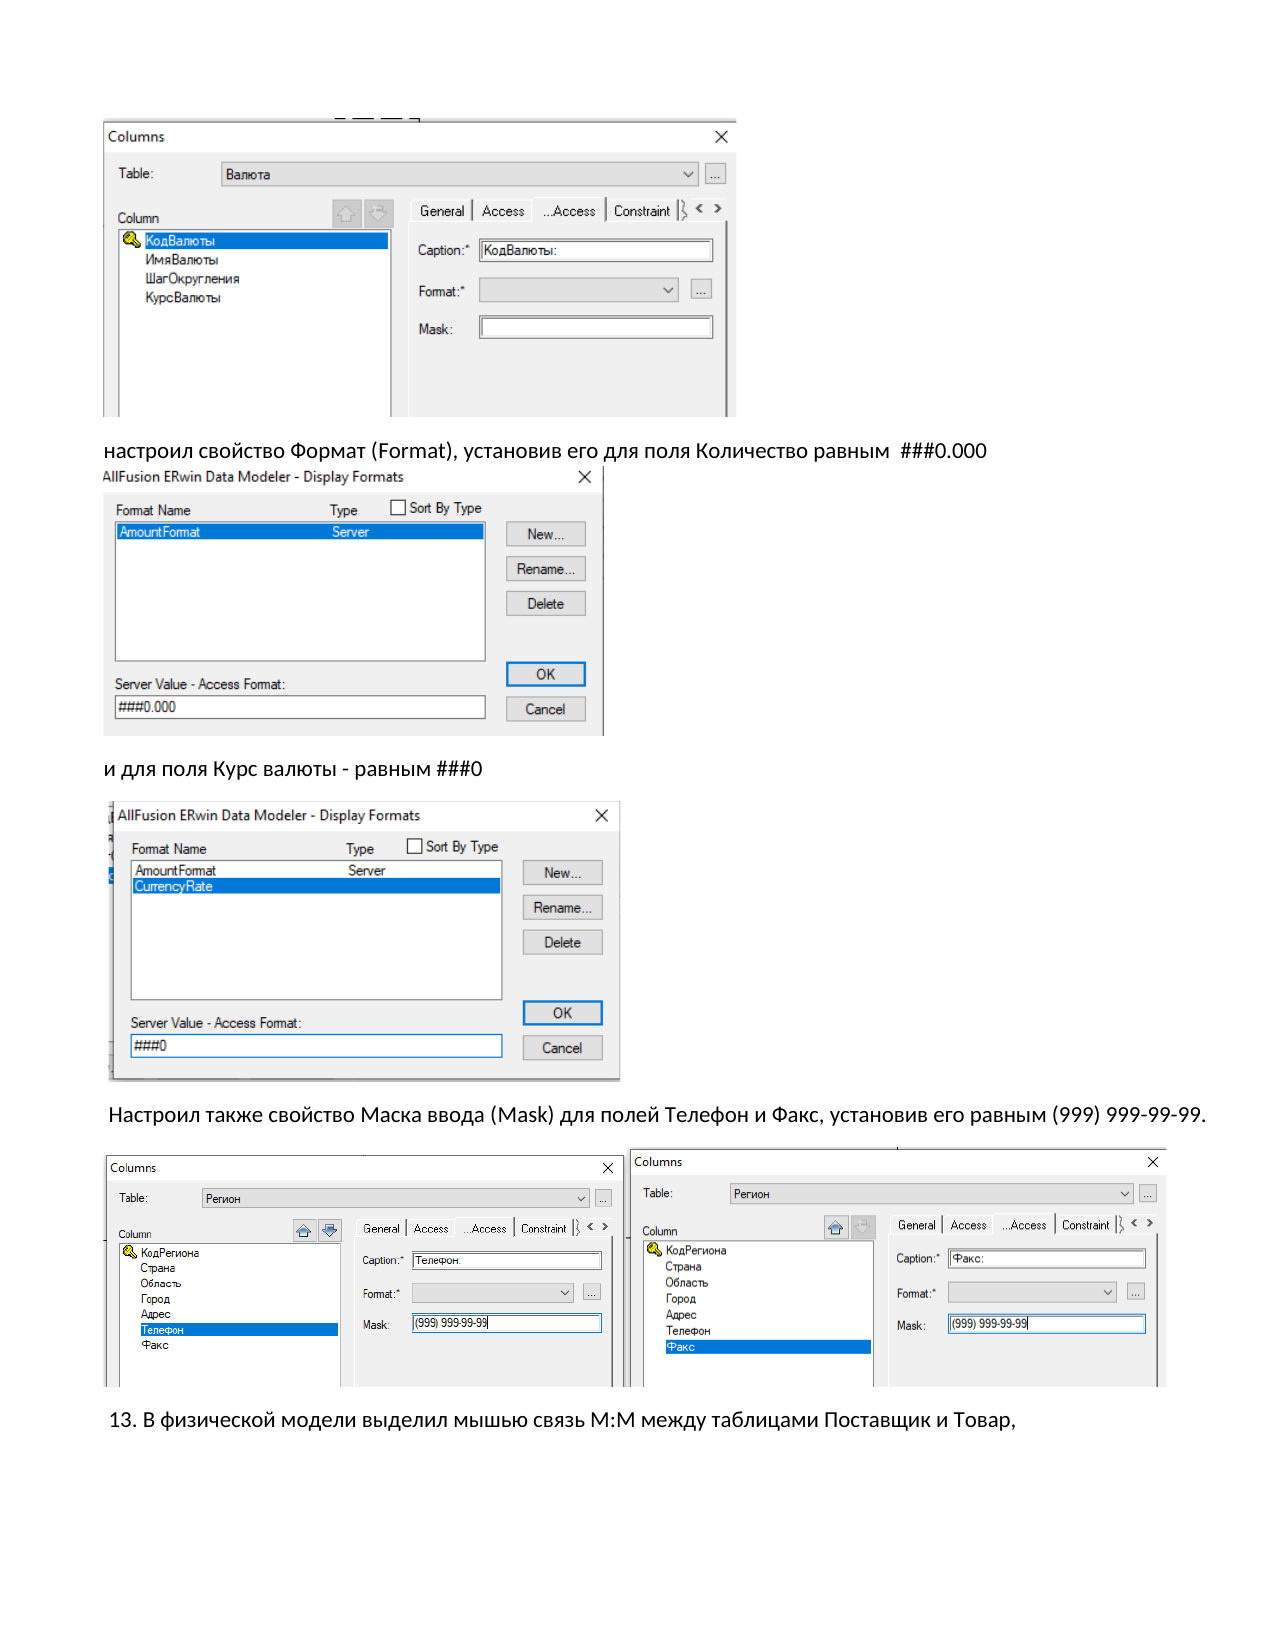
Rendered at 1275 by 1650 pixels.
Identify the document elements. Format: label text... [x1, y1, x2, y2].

picture [103, 466, 604, 736]
picture [108, 801, 621, 1082]
picture [103, 1147, 1167, 1387]
text Настроил также свойство Маска ввода (Mask) для полей Телефон и Факс, установив его равным (999) 999-99-99. [103, 1100, 1211, 1128]
text и для поля Курс валюты - равным ###0 [103, 754, 1211, 782]
text 13. В физической модели выделил мышью связь М:М между таблицами Поставщик и Товар, [103, 1405, 1211, 1433]
picture [103, 118, 737, 417]
